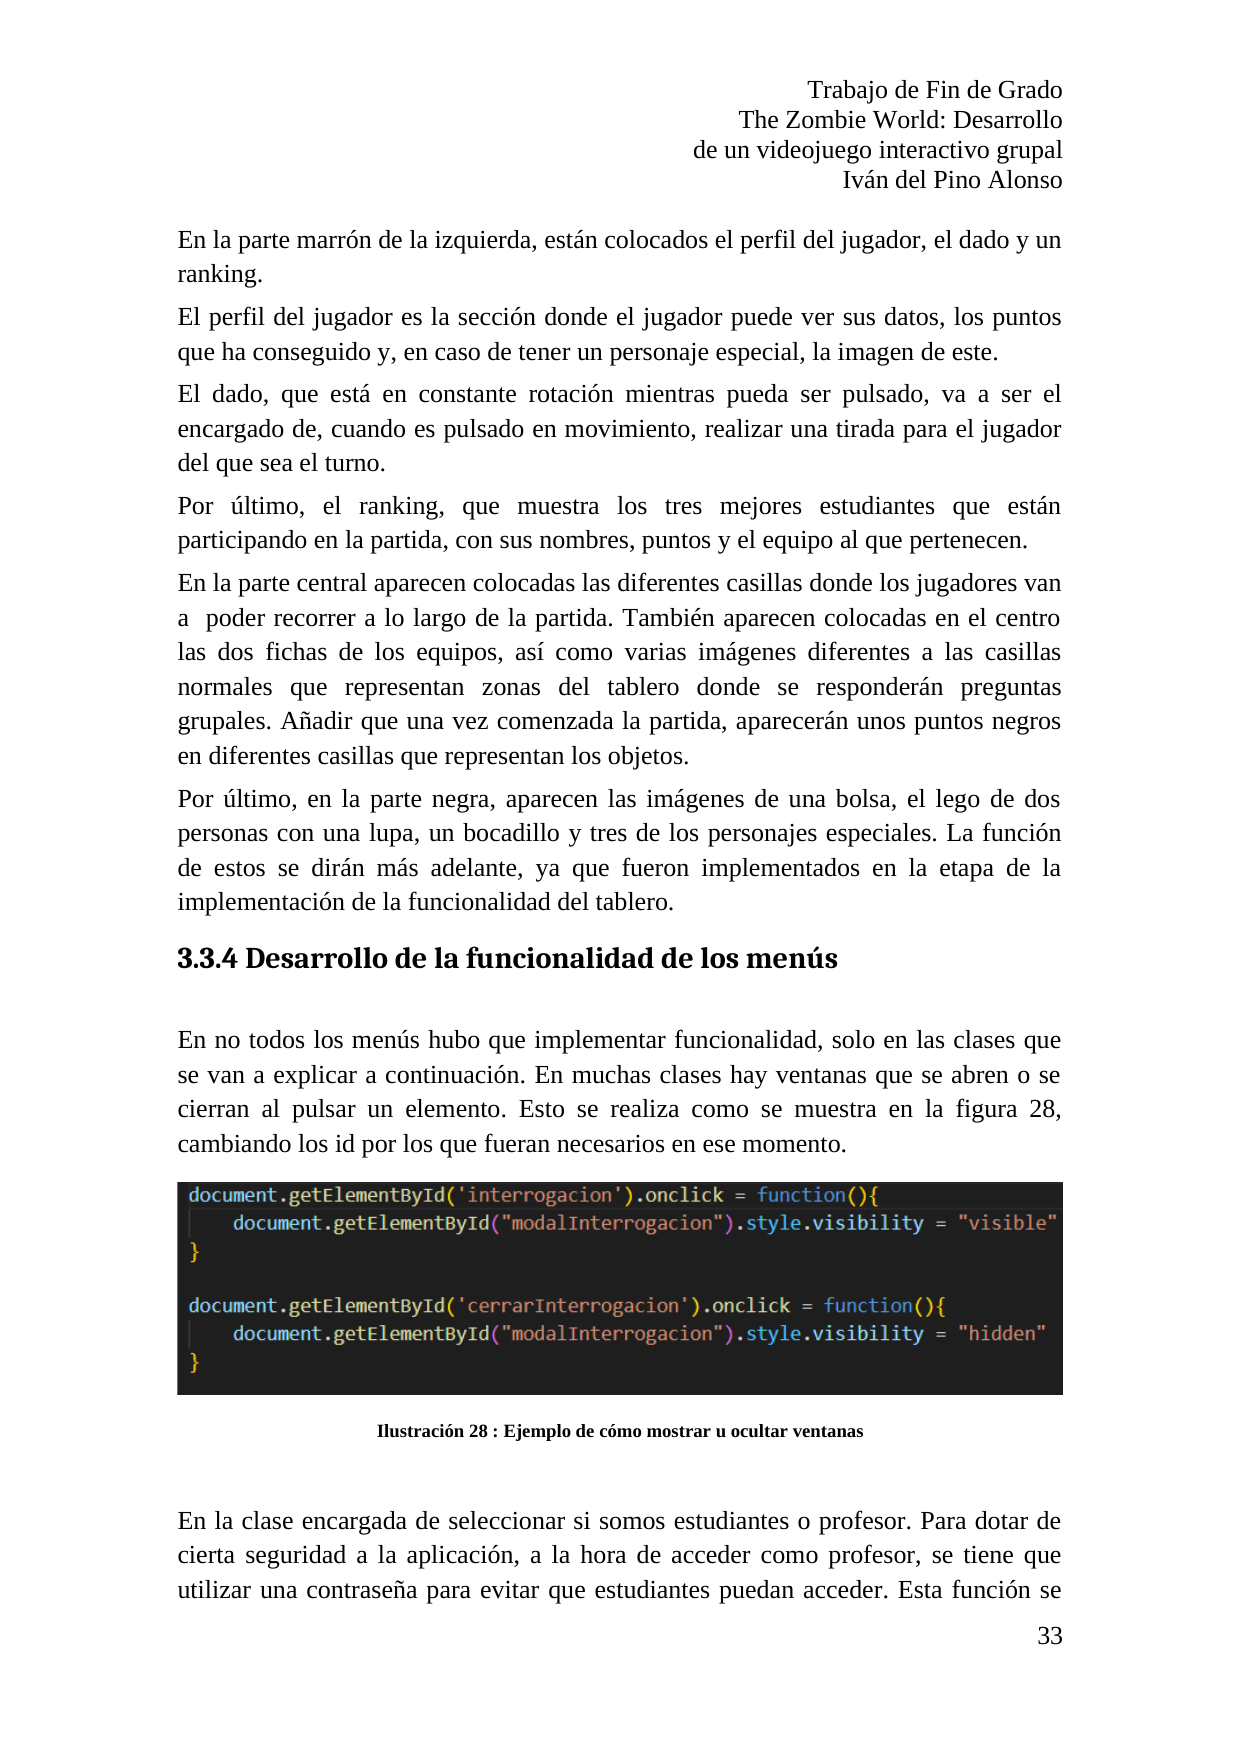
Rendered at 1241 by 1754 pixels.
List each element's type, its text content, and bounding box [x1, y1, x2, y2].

text El perfil del jugador es la sección donde el jugador puede ver sus datos, los puntos que ha conseguido y, en caso de tener un personaje especial, la imagen de este. [177, 301, 1063, 366]
picture [177, 1182, 1063, 1395]
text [177, 1505, 1063, 1604]
text Ilustración 28 : Ejemplo de cómo mostrar u ocultar ventanas [177, 1420, 1063, 1441]
text En no todos los menús hubo que implementar funcionalidad, solo en las clases que se van a explicar a continuación. En muchas clases hay ventanas que se abren o se cierran al pulsar un elemento. Esto se realiza como se muestra en la figura 28, cambiando los id por los que fueran necesarios en ese momento. [177, 1024, 1063, 1158]
subtitle 3.3.4 Desarrollo de la funcionalidad de los menús [177, 941, 1063, 976]
text En la parte marrón de la izquierda, están colocados el perfil del jugador, el dado y un ranking. [177, 224, 1063, 288]
text Por último, el ranking, que muestra los tres mejores estudiantes que están participando en la partida, con sus nombres, puntos y el equipo al que pertenecen. [177, 490, 1063, 554]
text En la parte central aparecen colocadas las diferentes casillas donde los jugadores van a poder recorrer a lo largo de la partida. También aparecen colocadas en el centro las dos fichas de los equipos, así como varias imágenes diferentes a las casillas normales que representan zonas del tablero donde se responderán preguntas grupales. Añadir que una vez comenzada la partida, aparecerán unos puntos negros en diferentes casillas que representan los objetos. [177, 567, 1063, 770]
text El dado, que está en constante rotación mientras pueda ser pulsado, va a ser el encargado de, cuando es pulsado en movimiento, realizar una tirada para el jugador del que sea el turno. [177, 378, 1063, 477]
text Por último, en la parte negra, aparecen las imágenes de una bolsa, el lego de dos personas con una lupa, un bocadillo y tres de los personajes especiales. La función de estos se dirán más adelante, ya que fueron implementados en la etapa de la implementación de la funcionalidad del tablero. [177, 783, 1063, 916]
